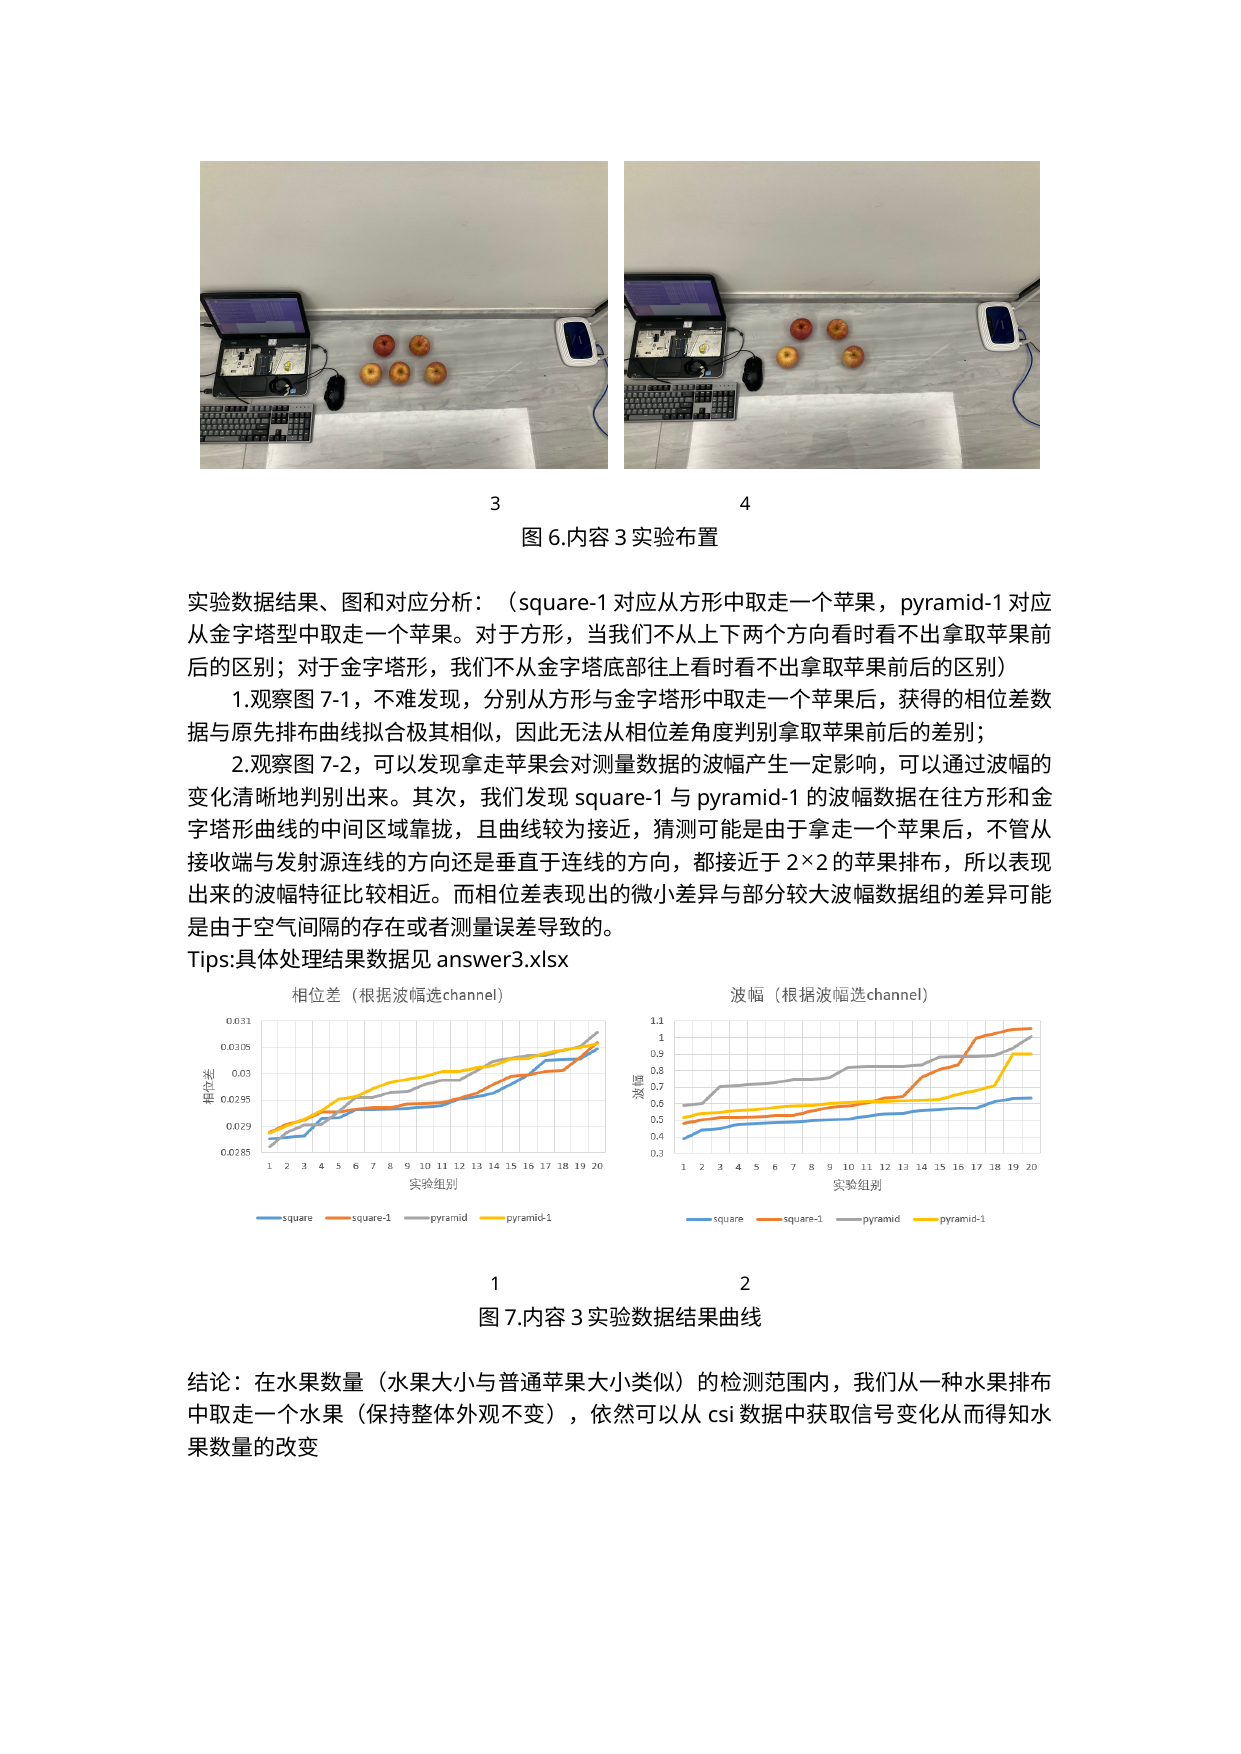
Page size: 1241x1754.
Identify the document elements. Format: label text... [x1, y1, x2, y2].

text 3 4 [187, 487, 1053, 519]
text 结论：在水果数量（水果大小与普通苹果大小类似）的检测范围内，我们从一种水果排布中取走一个水果（保持整体外观不变），依然可以从csi数据中获取信号变化从而得知水果数量的改变 [187, 1364, 1053, 1462]
text 图6.内容3实验布置 [187, 519, 1053, 552]
text 实验数据结果、图和对应分析：（square-1对应从方形中取走一个苹果，pyramid-1对应从金字塔型中取走一个苹果。对于方形，当我们不从上下两个方向看时看不出拿取苹果前后的区别；对于金字塔形，我们不从金字塔底部往上看时看不出拿取苹果前后的区别） [187, 584, 1053, 682]
picture [624, 161, 1040, 469]
picture [200, 161, 608, 469]
text Tips:具体处理结果数据见answer3.xlsx [187, 942, 1053, 974]
text 1 2 [187, 1267, 1053, 1299]
text 1.观察图7-1，不难发现，分别从方形与金字塔形中取走一个苹果后，获得的相位差数据与原先排布曲线拟合极其相似，因此无法从相位差角度判别拿取苹果前后的差别； [187, 682, 1053, 747]
text 2.观察图7-2，可以发现拿走苹果会对测量数据的波幅产生一定影响，可以通过波幅的变化清晰地判别出来。其次，我们发现square-1与pyramid-1的波幅数据在往方形和金字塔形曲线的中间区域靠拢，且曲线较为接近，猜测可能是由于拿走一个苹果后，不管从接收端与发射源连线的方向还是垂直于连线的方向，都接近于22的苹果排布，所以表现出来的波幅特征比较相近。而相位差表现出的微小差异与部分较大波幅数据组的差异可能是由于空气间隔的存在或者测量误差导致的。 [187, 747, 1053, 942]
picture [187, 974, 1052, 1235]
text 图7.内容3实验数据结果曲线 [187, 1299, 1053, 1332]
